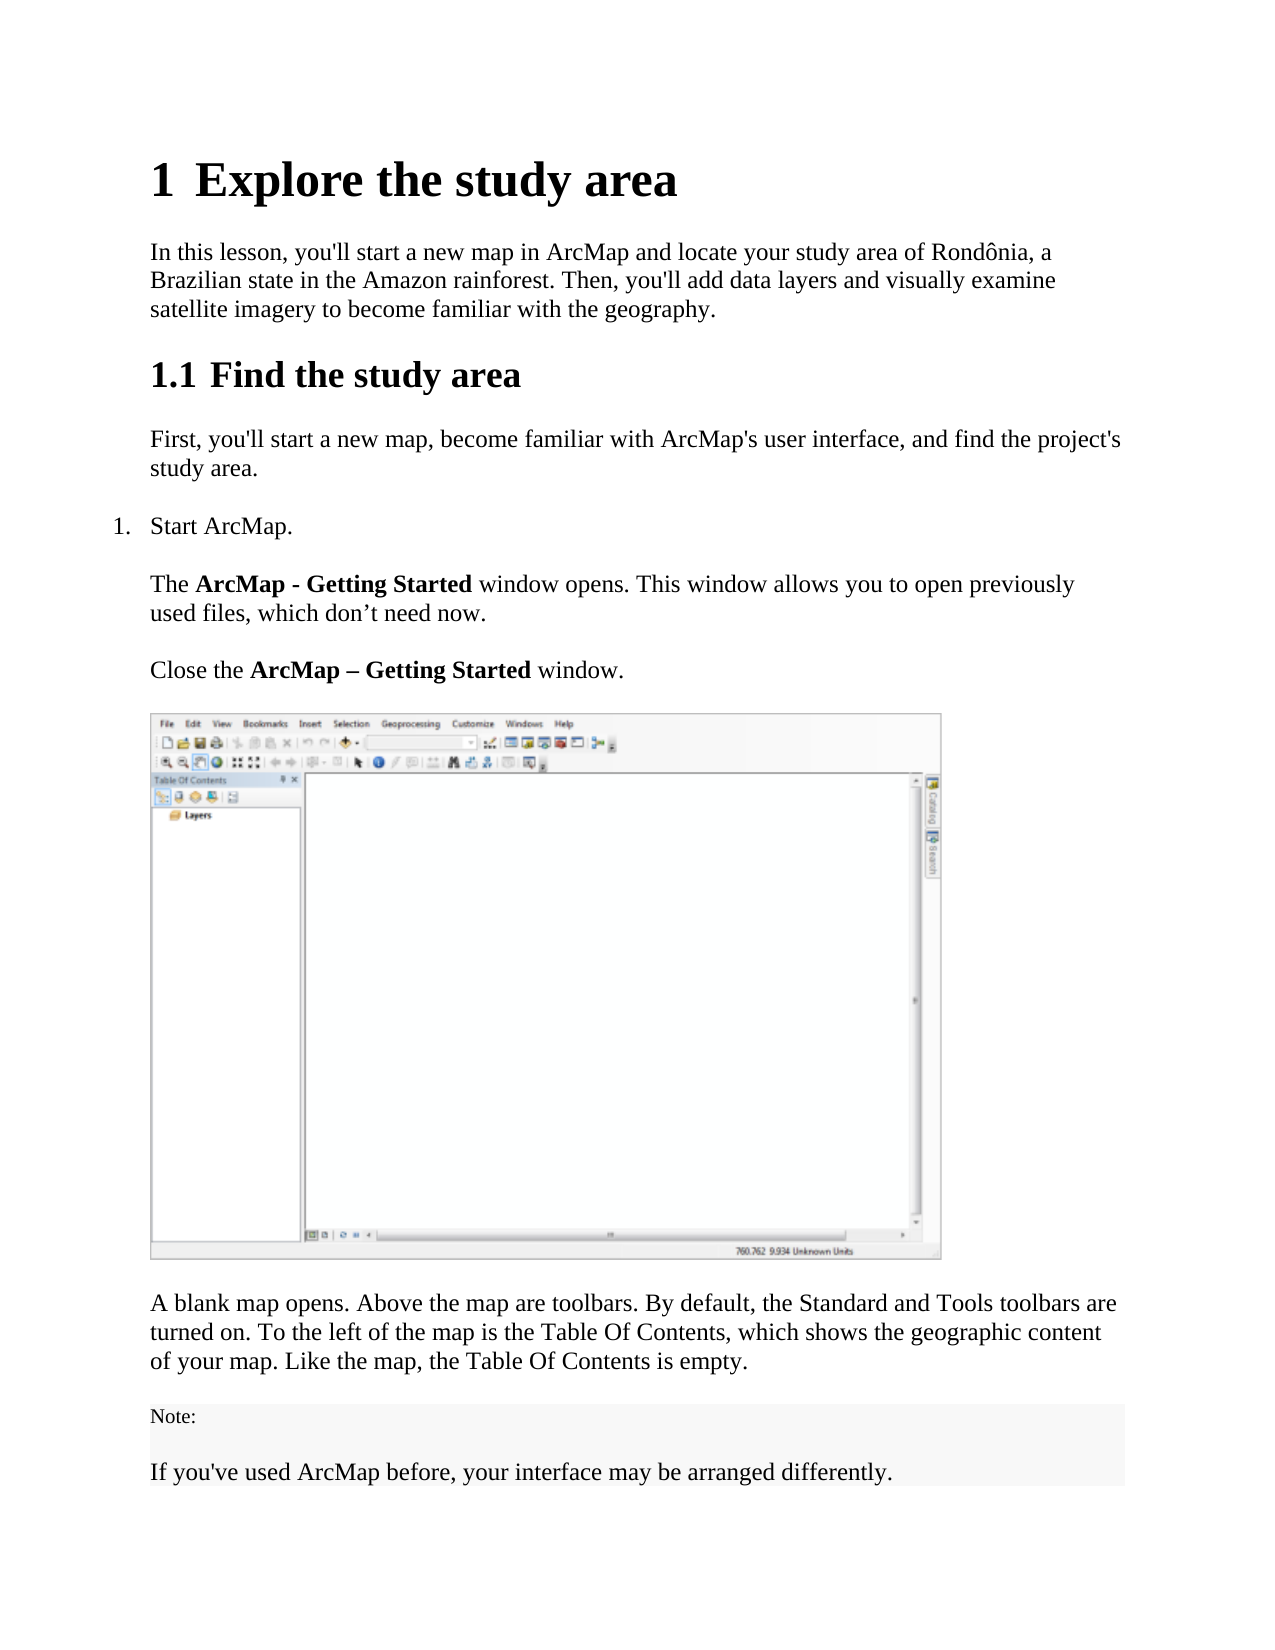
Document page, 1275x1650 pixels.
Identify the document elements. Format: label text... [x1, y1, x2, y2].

text Close the ArcMap – Getting Started window. [150, 656, 1125, 684]
text Note: [150, 1404, 1125, 1428]
text A blank map opens. Above the map are toolbars. By default, the Standard and Tools toolbars are turned on. To the left of the map is the Table Of Contents, which shows the geographic content of your map. Like the map, the Table Of Contents is empty. [150, 1288, 1125, 1375]
subtitle Explore the study area [150, 150, 1125, 207]
text The ArcMap - Getting Started window opens. This window allows you to open previously used files, which don’t need now. [150, 569, 1125, 626]
picture [150, 713, 942, 1260]
text If you've used ArcMap before, your interface may be arranged differently. [150, 1457, 1125, 1486]
text In this lesson, you'll start a new map in ArcMap and locate your study area of Rondônia, a Brazilian state in the Amazon rainforest. Then, you'll add data layers and visually examine satellite imagery to become familiar with the geography. [150, 237, 1125, 323]
text First, you'll start a new map, become familiar with ArcMap's user interface, and find the project's study area. [150, 424, 1125, 482]
subtitle Find the study area [150, 352, 1125, 395]
list Start ArcMap. [112, 511, 1125, 540]
